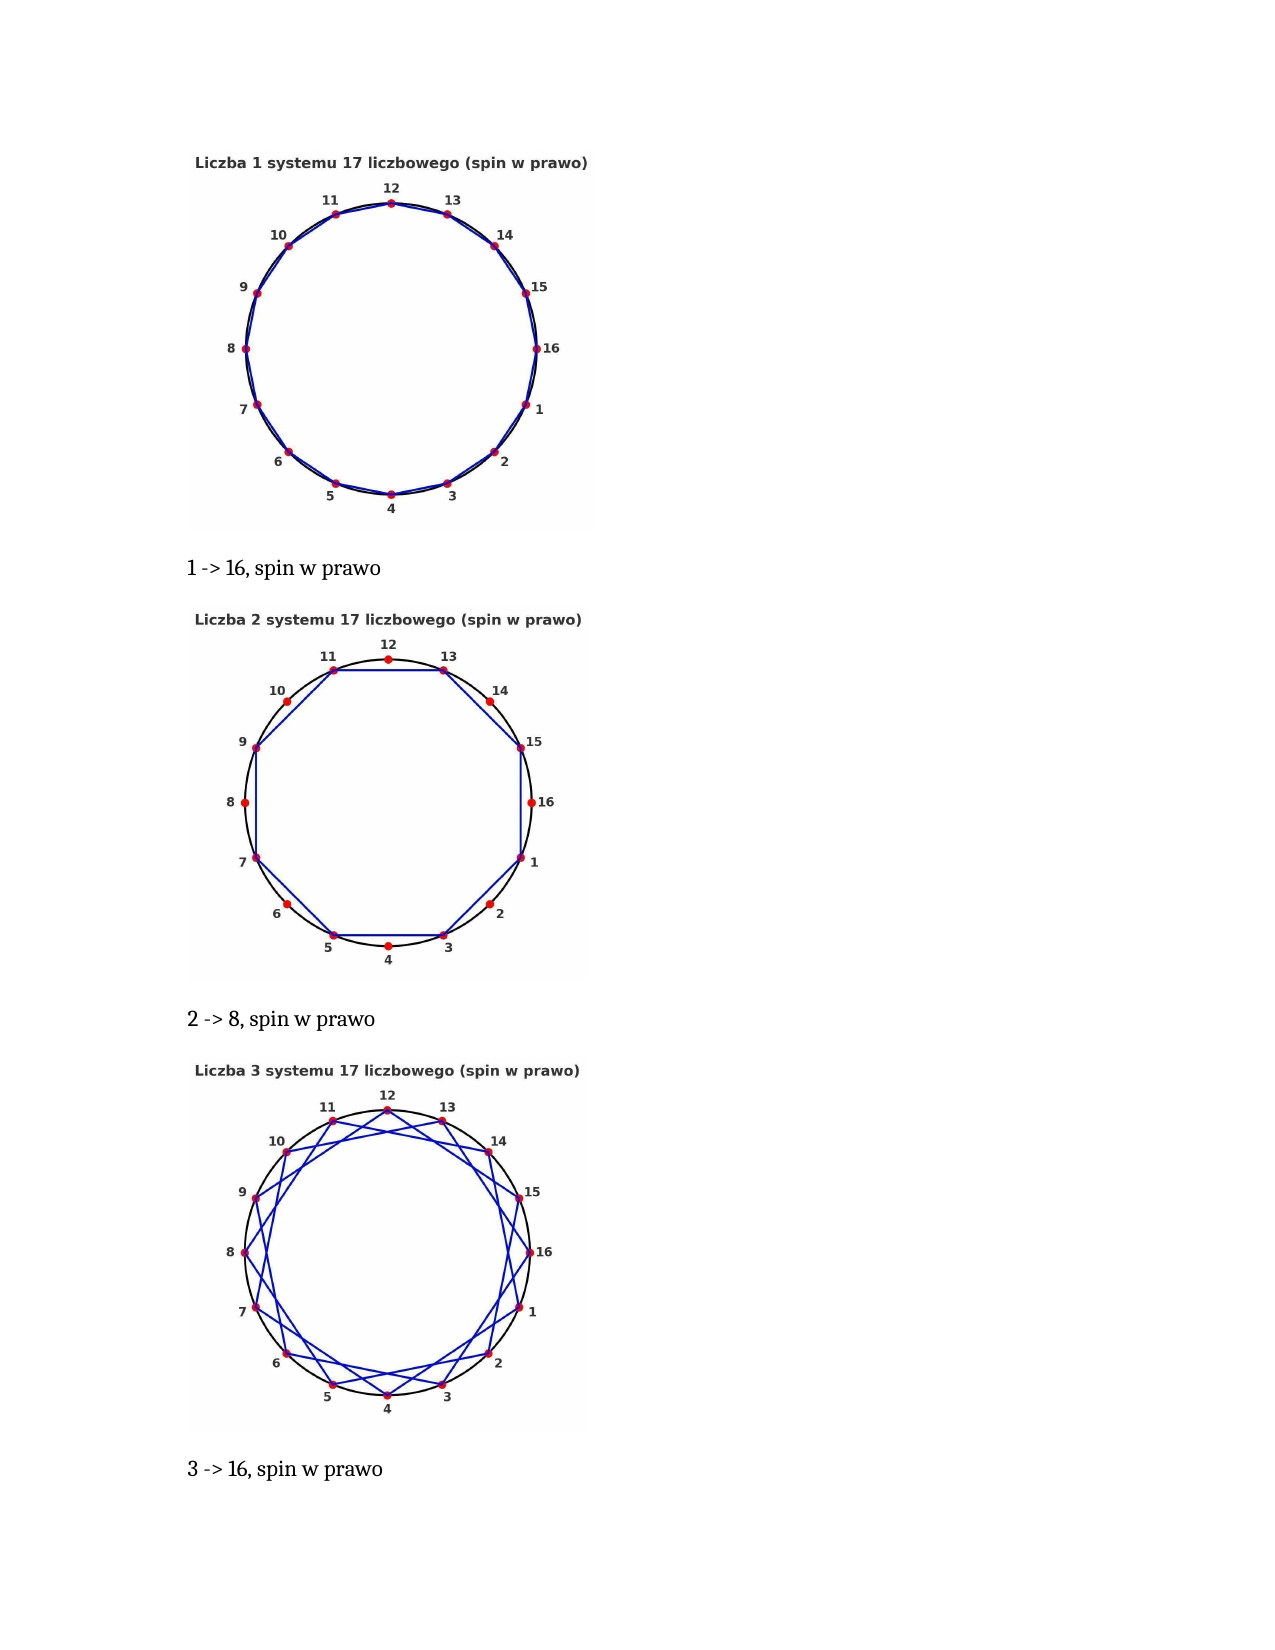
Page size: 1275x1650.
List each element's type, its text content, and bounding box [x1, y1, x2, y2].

picture [187, 1057, 587, 1431]
text 3 -> 16, spin w prawo [187, 1456, 1087, 1482]
picture [187, 150, 595, 531]
text 1 -> 16, spin w prawo [187, 555, 1087, 582]
picture [187, 606, 589, 982]
text 2 -> 8, spin w prawo [187, 1006, 1087, 1032]
